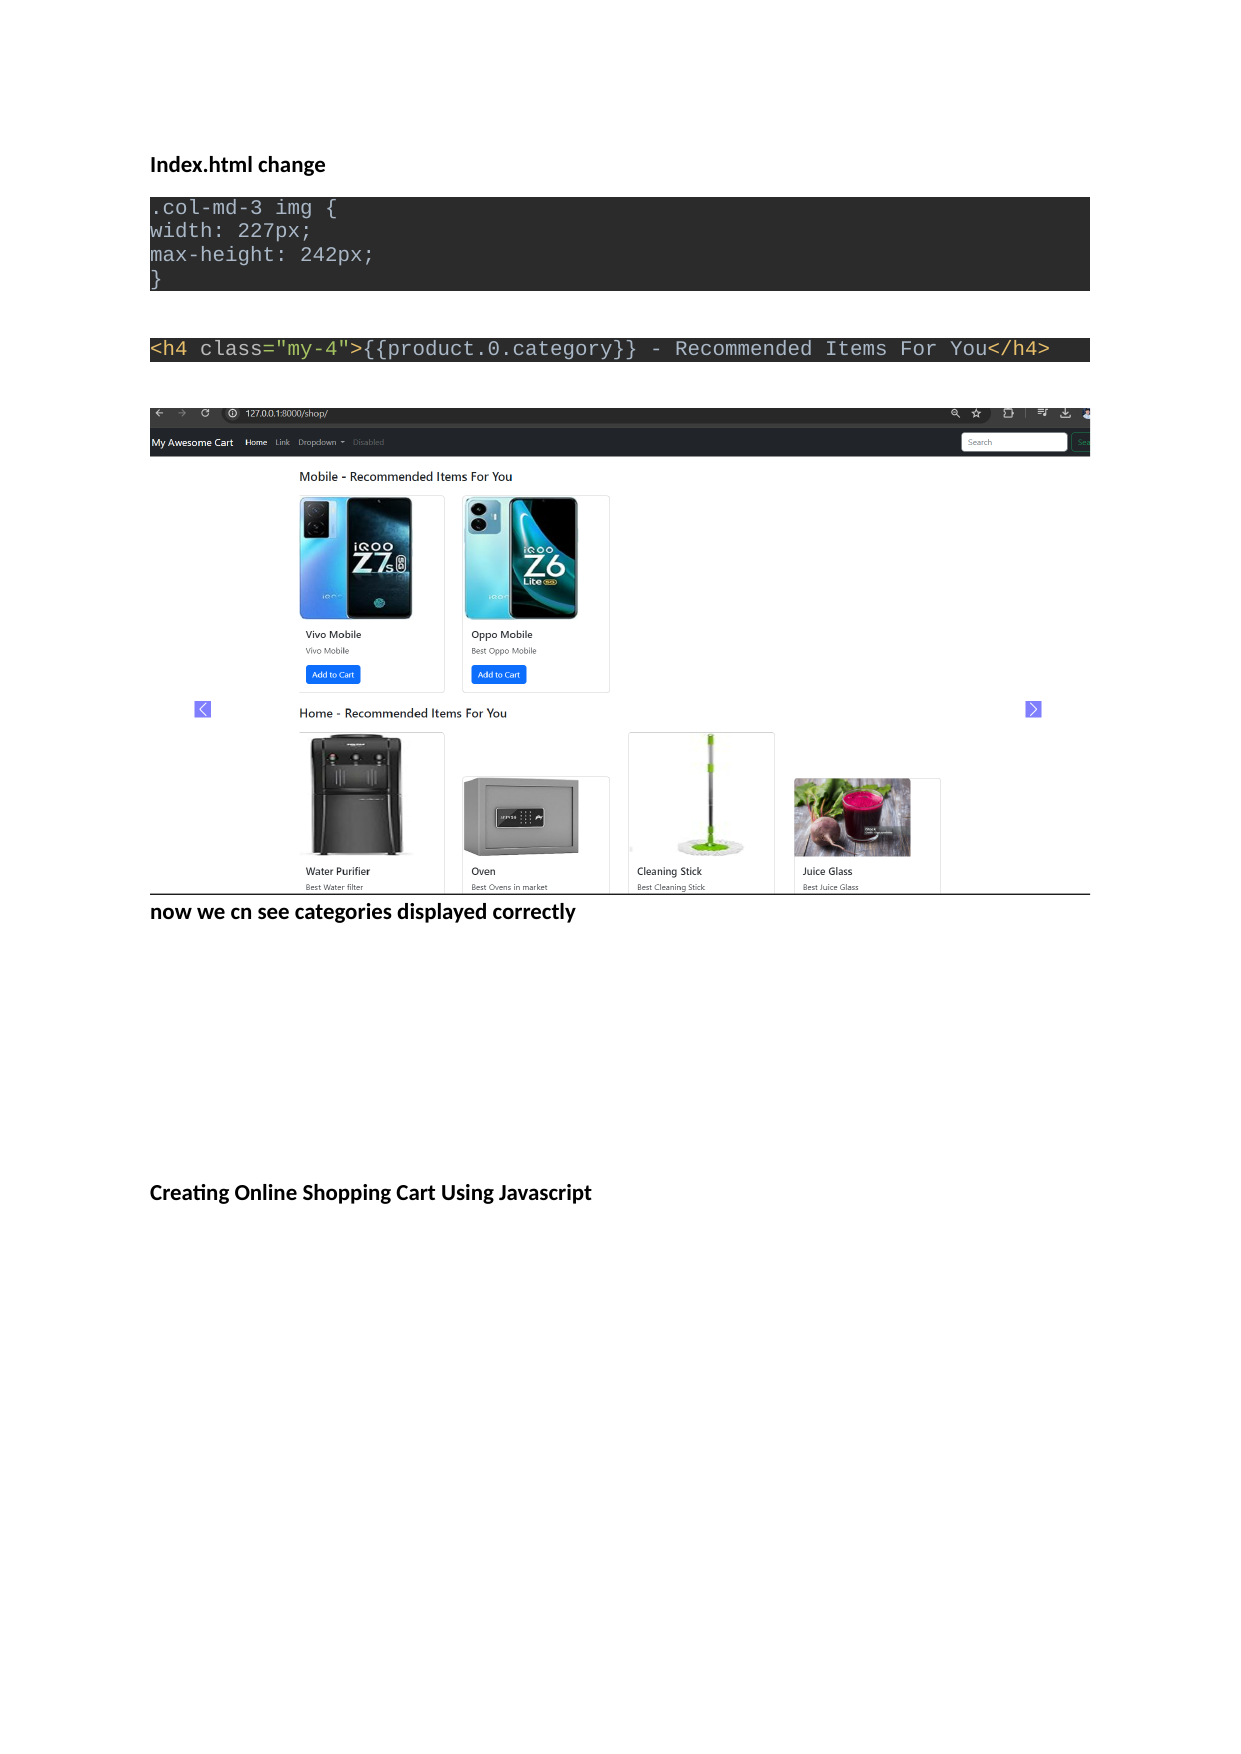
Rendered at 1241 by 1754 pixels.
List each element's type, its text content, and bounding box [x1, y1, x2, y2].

text now we cn see categories displayed correctly [150, 895, 1090, 925]
text Index.html change [150, 150, 1090, 178]
picture [150, 408, 1091, 895]
text .col-md-3 img { width: 227px; max-height: 242px; } [150, 197, 1090, 291]
text Creating Online Shopping Cart Using Javascript [150, 1178, 1090, 1206]
text <h4 class="my-4">{{product.0.category}} - Recommended Items For You</h4> [150, 338, 1090, 362]
